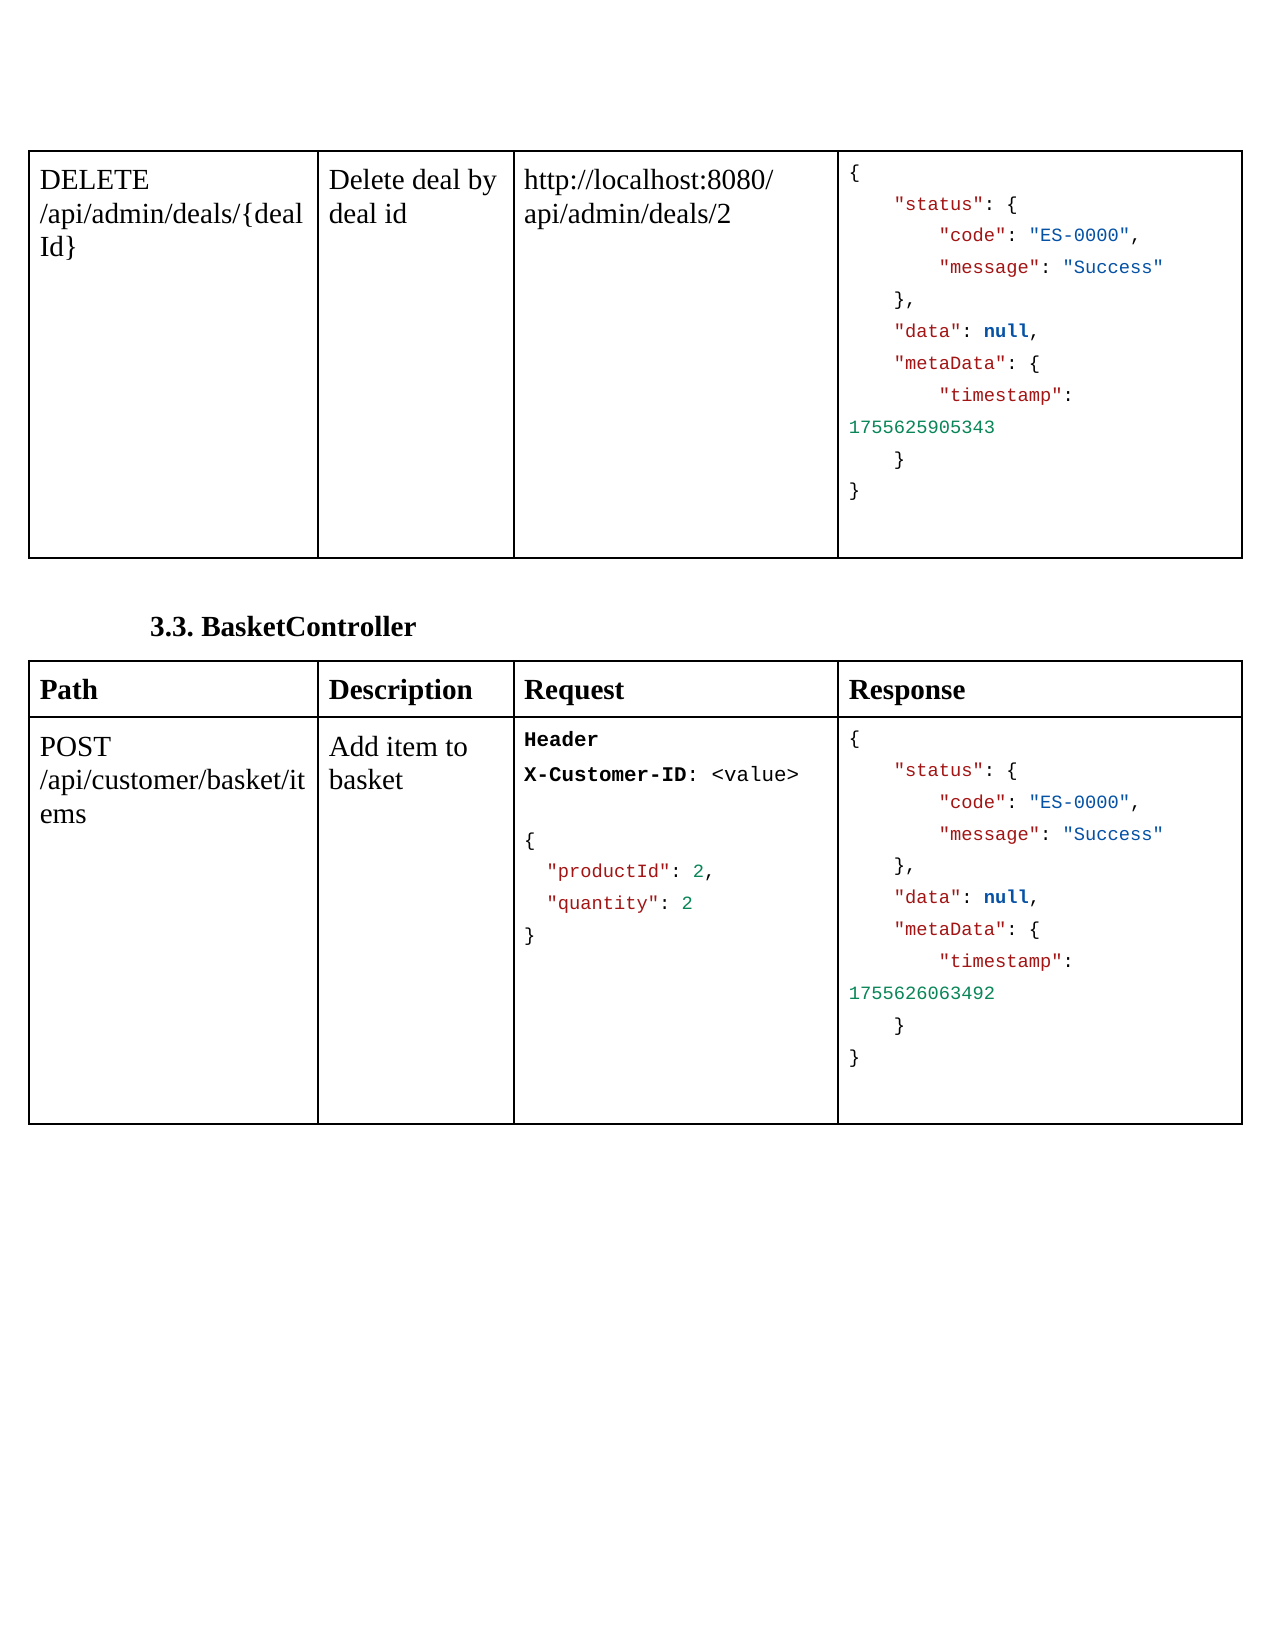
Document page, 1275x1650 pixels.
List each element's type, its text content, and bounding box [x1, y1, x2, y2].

table_cell POST /api/customer/basket/items [30, 718, 317, 1123]
table_cell Add item to basket [319, 718, 513, 1123]
table_header Response [839, 662, 1241, 716]
text 3.3. BasketController [150, 609, 1125, 643]
table_cell Delete deal by deal id [319, 152, 513, 557]
table_cell http://localhost:8080/api/admin/deals/2 [515, 152, 837, 557]
table_header Path [30, 662, 317, 716]
table_header Request [515, 662, 837, 716]
table_cell Header X-Customer-ID: <value> { "productId": 2, "quantity": 2 } [515, 718, 837, 1123]
table_cell { "status": { "code": "ES-0000", "message": "Success" }, "data": null, "metaData": { "timestamp": 1755626063492 } } [839, 718, 1241, 1123]
table_cell { "status": { "code": "ES-0000", "message": "Success" }, "data": null, "metaData": { "timestamp": 1755625905343 } } [839, 152, 1241, 557]
table_cell DELETE /api/admin/deals/{dealId} [30, 152, 317, 557]
table_header Description [319, 662, 513, 716]
